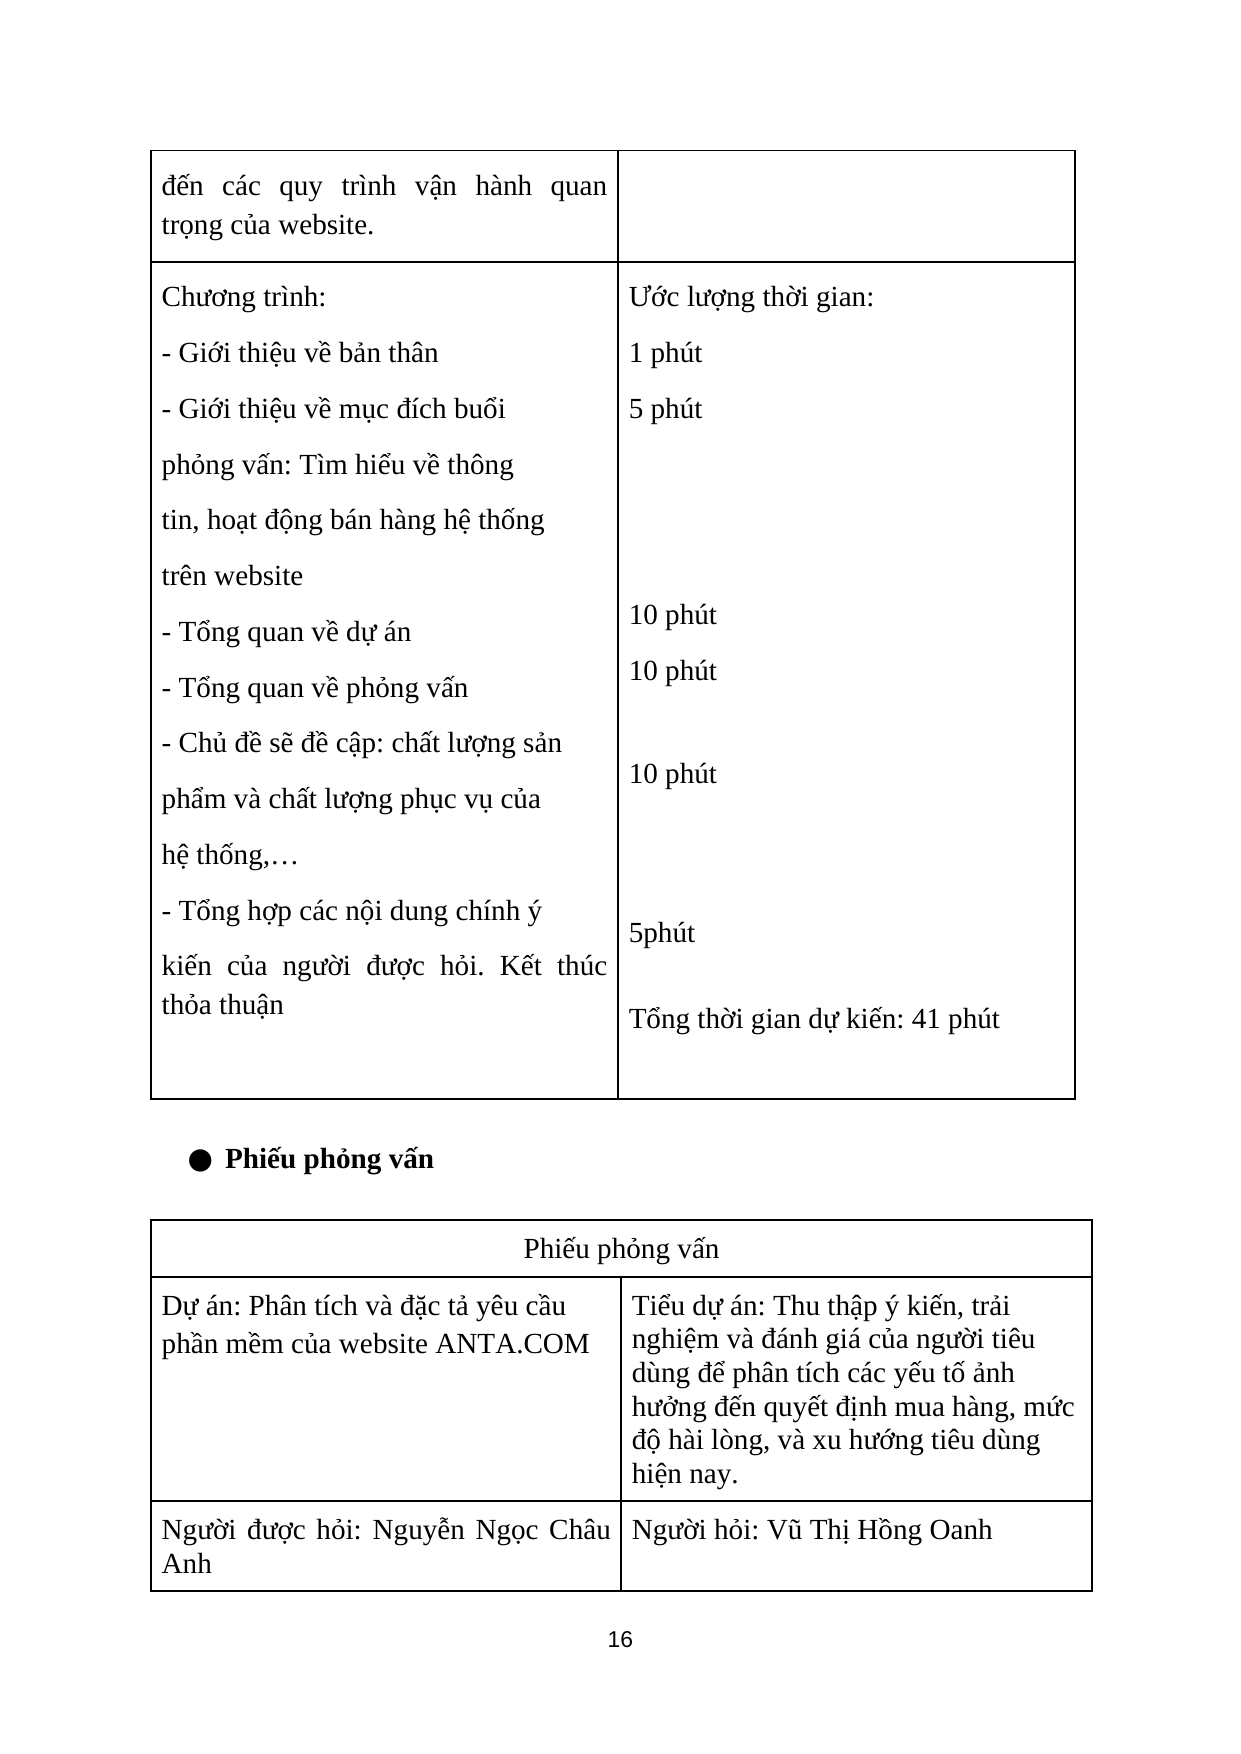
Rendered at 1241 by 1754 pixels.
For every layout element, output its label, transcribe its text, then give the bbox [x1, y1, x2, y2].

table_cell Ước lượng thời gian: 1 phút 5 phút 10 phút 10 phút 10 phút 5phút Tổng thời gian dự kiến: 41 phút [619, 263, 1074, 1098]
list Phiếu phỏng vấn [187, 1125, 1090, 1185]
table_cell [152, 151, 617, 261]
table_header Phiếu phỏng vấn [152, 1221, 1091, 1276]
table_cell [622, 1502, 1091, 1590]
table_cell Tiểu dự án: Thu thập ý kiến, trải nghiệm và đánh giá của người tiêu dùng để phân tích các yếu tố ảnh hưởng đến quyết định mua hàng, mức độ hài lòng, và xu hướng tiêu dùng hiện nay. [622, 1278, 1091, 1500]
table_cell Dự án: Phân tích và đặc tả yêu cầu phần mềm của website ANTA.COM [152, 1278, 620, 1500]
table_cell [619, 151, 1074, 261]
table_cell Chương trình: - Giới thiệu về bản thân - Giới thiệu về mục đích buổi phỏng vấn: Tìm hiểu về thông tin, hoạt động bán hàng hệ thống trên website - Tổng quan về dự án - Tổng quan về phỏng vấn - Chủ đề sẽ đề cập: chất lượng sản phẩm và chất lượng phục vụ của hệ thống,… - Tổng hợp các nội dung chính ý kiến của người được hỏi. Kết thúc thỏa thuận [152, 263, 617, 1098]
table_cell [152, 1502, 620, 1590]
